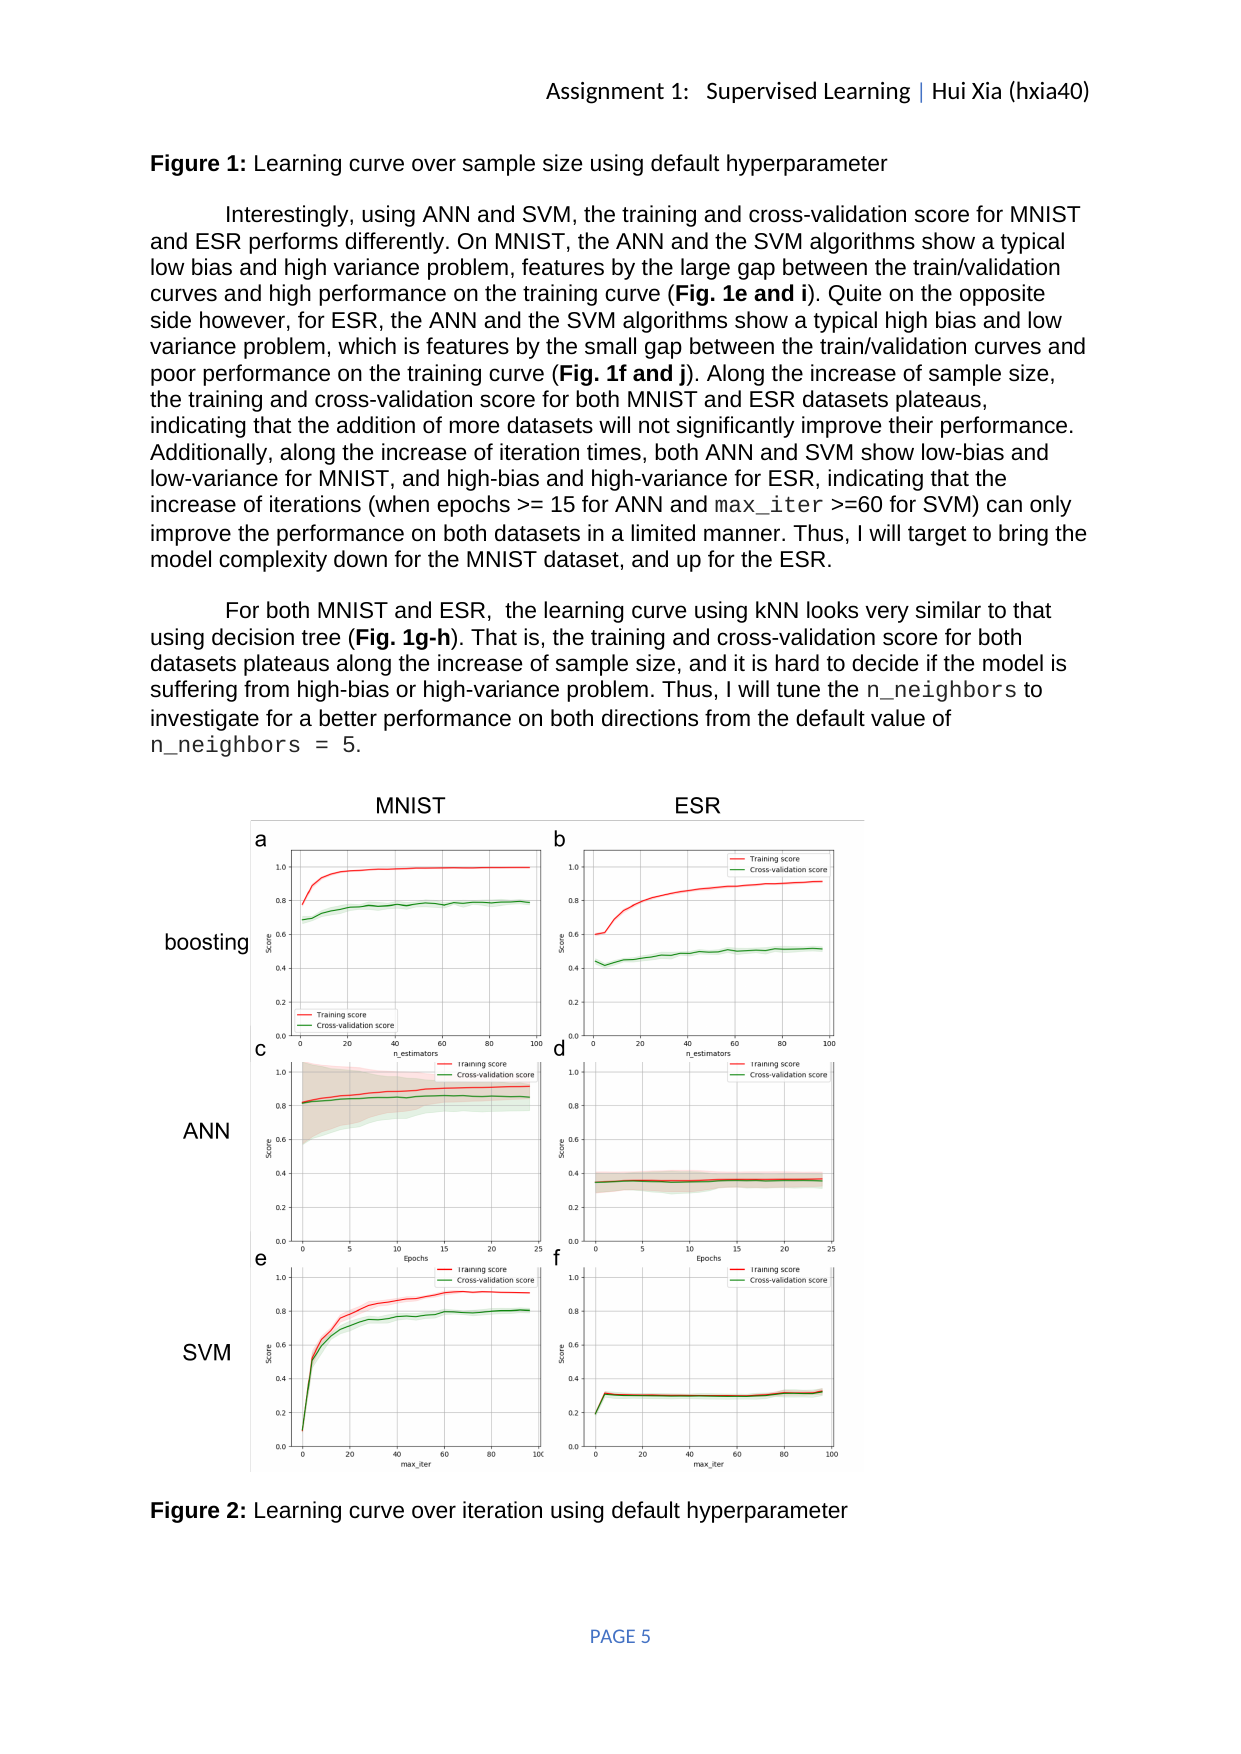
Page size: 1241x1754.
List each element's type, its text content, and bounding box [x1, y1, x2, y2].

text Figure 1: Learning curve over sample size using default hyperparameter [150, 150, 1090, 176]
text Interestingly, using ANN and SVM, the training and cross-validation score for MNIST and ESR performs differently. On MNIST, the ANN and the SVM algorithms show a typical low bias and high variance problem, features by the large gap between the train/validation curves and high performance on the training curve (Fig. 1e and i). Quite on the opposite side however, for ESR, the ANN and the SVM algorithms show a typical high bias and low variance problem, which is features by the small gap between the train/validation curves and poor performance on the training curve (Fig. 1f and j). Along the increase of sample size, the training and cross-validation score for both MNIST and ESR datasets plateaus, indicating that the addition of more datasets will not significantly improve their performance. Additionally, along the increase of iteration times, both ANN and SVM show low-bias and low-variance for MNIST, and high-bias and high-variance for ESR, indicating that the increase of iterations (when epochs >= 15 for ANN and max_iter >=60 for SVM) can only improve the performance on both datasets in a limited manner. Thus, I will target to bring the model complexity down for the MNIST dataset, and up for the ESR. [150, 201, 1090, 572]
text Figure 2: Learning curve over iteration using default hyperparameter [150, 1497, 1090, 1523]
text For both MNIST and ESR, the learning curve using kNN looks very similar to that using decision tree (Fig. 1g-h). That is, the training and cross-validation score for both datasets plateaus along the increase of sample size, and it is hard to decide if the model is suffering from high-bias or high-variance problem. Thus, I will tune the n_neighbors to investigate for a better performance on both directions from the default value of n_neighbors = 5. [150, 597, 1090, 759]
picture [150, 784, 865, 1472]
